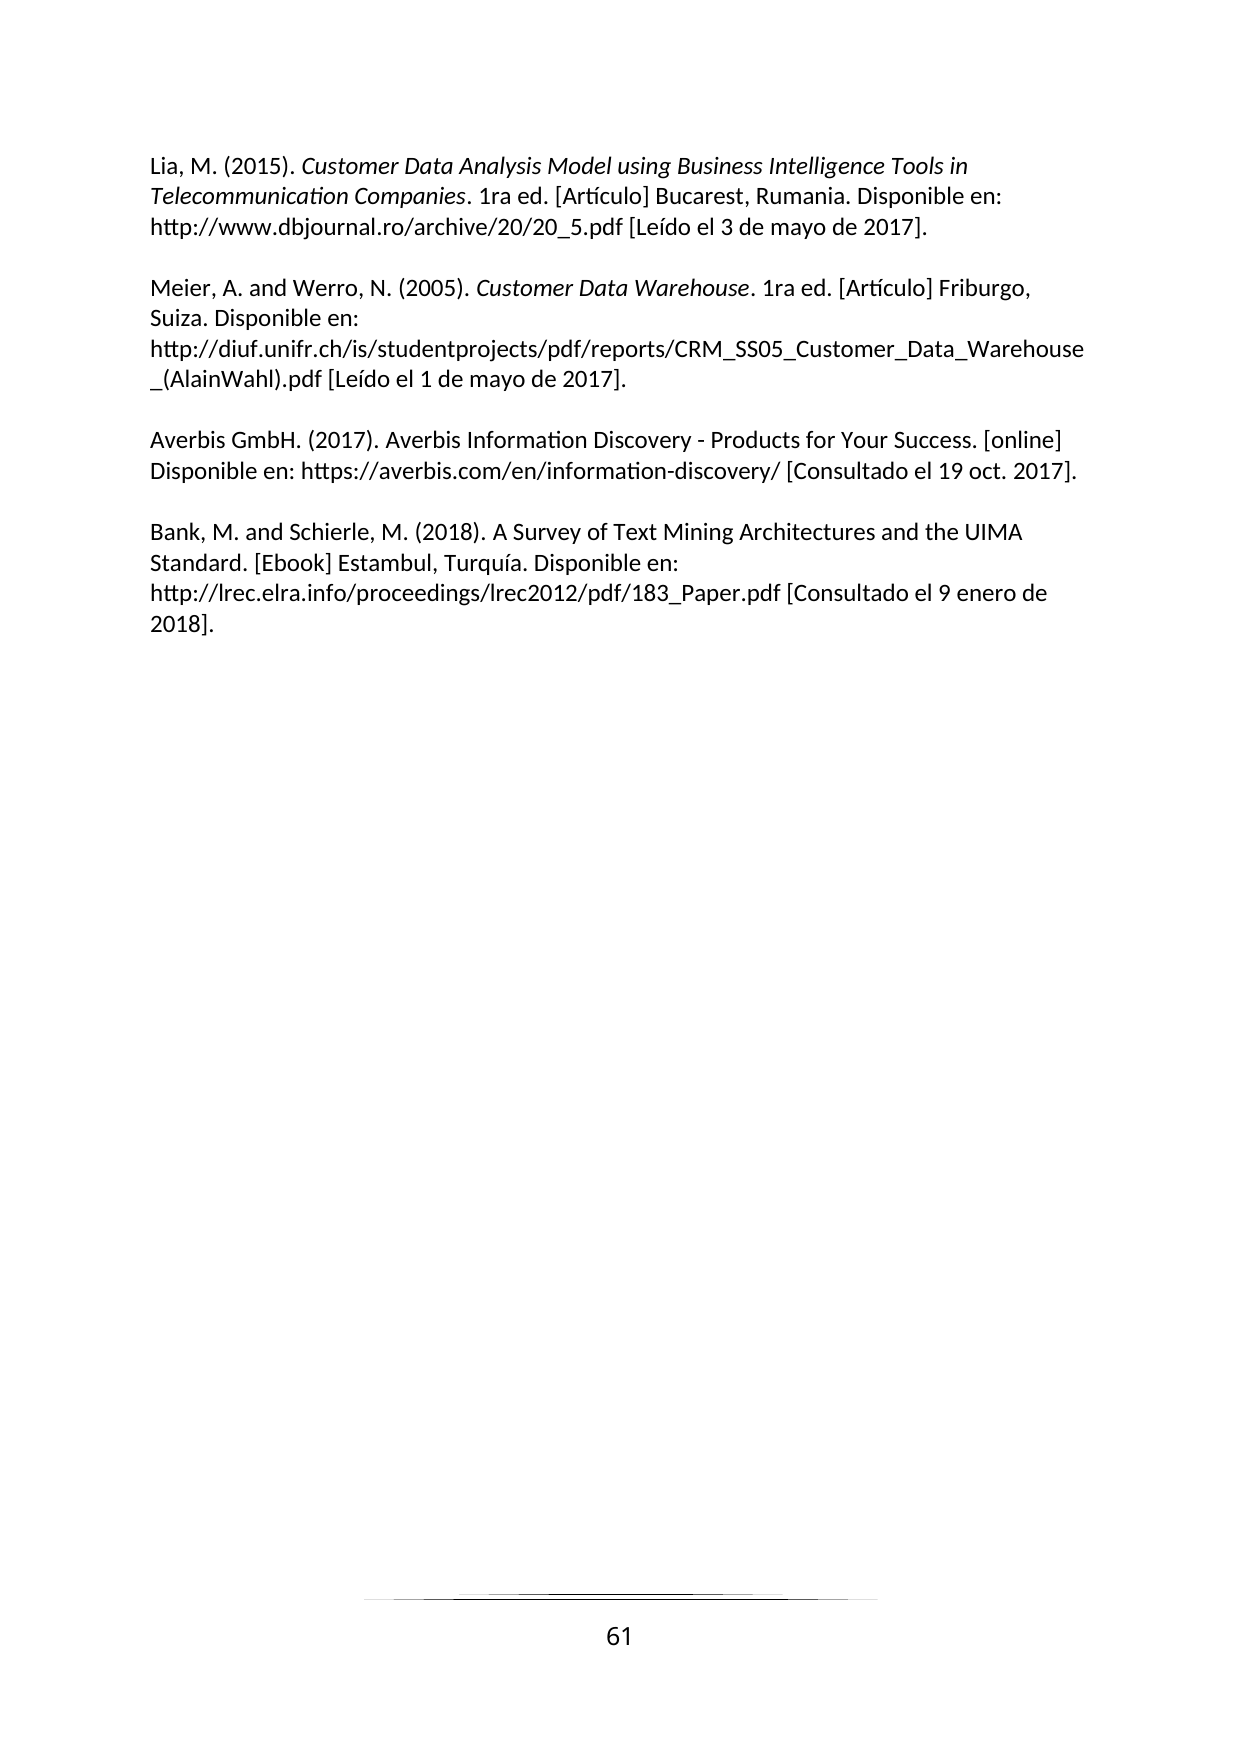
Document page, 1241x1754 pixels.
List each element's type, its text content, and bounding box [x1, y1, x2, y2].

text Averbis GmbH. (2017). Averbis Information Discovery - Products for Your Success. [online] Disponible en: https://averbis.com/en/information-discovery/ [Consultado el 19 oct. 2017]. [150, 425, 1090, 486]
text Lia, M. (2015). Customer Data Analysis Model using Business Intelligence Tools in Telecommunication Companies. 1ra ed. [Artículo] Bucarest, Rumania. Disponible en: http://www.dbjournal.ro/archive/20/20_5.pdf [Leído el 3 de mayo de 2017]. [150, 150, 1090, 242]
text Meier, A. and Werro, N. (2005). Customer Data Warehouse. 1ra ed. [Artículo] Friburgo, Suiza. Disponible en: http://diuf.unifr.ch/is/studentprojects/pdf/reports/CRM_SS05_Customer_Data_Warehouse_(AlainWahl).pdf [Leído el 1 de mayo de 2017]. [150, 272, 1090, 394]
text Bank, M. and Schierle, M. (2018). A Survey of Text Mining Architectures and the UIMA Standard. [Ebook] Estambul, Turquía. Disponible en: http://lrec.elra.info/proceedings/lrec2012/pdf/183_Paper.pdf [Consultado el 9 enero de 2018]. [150, 516, 1090, 638]
